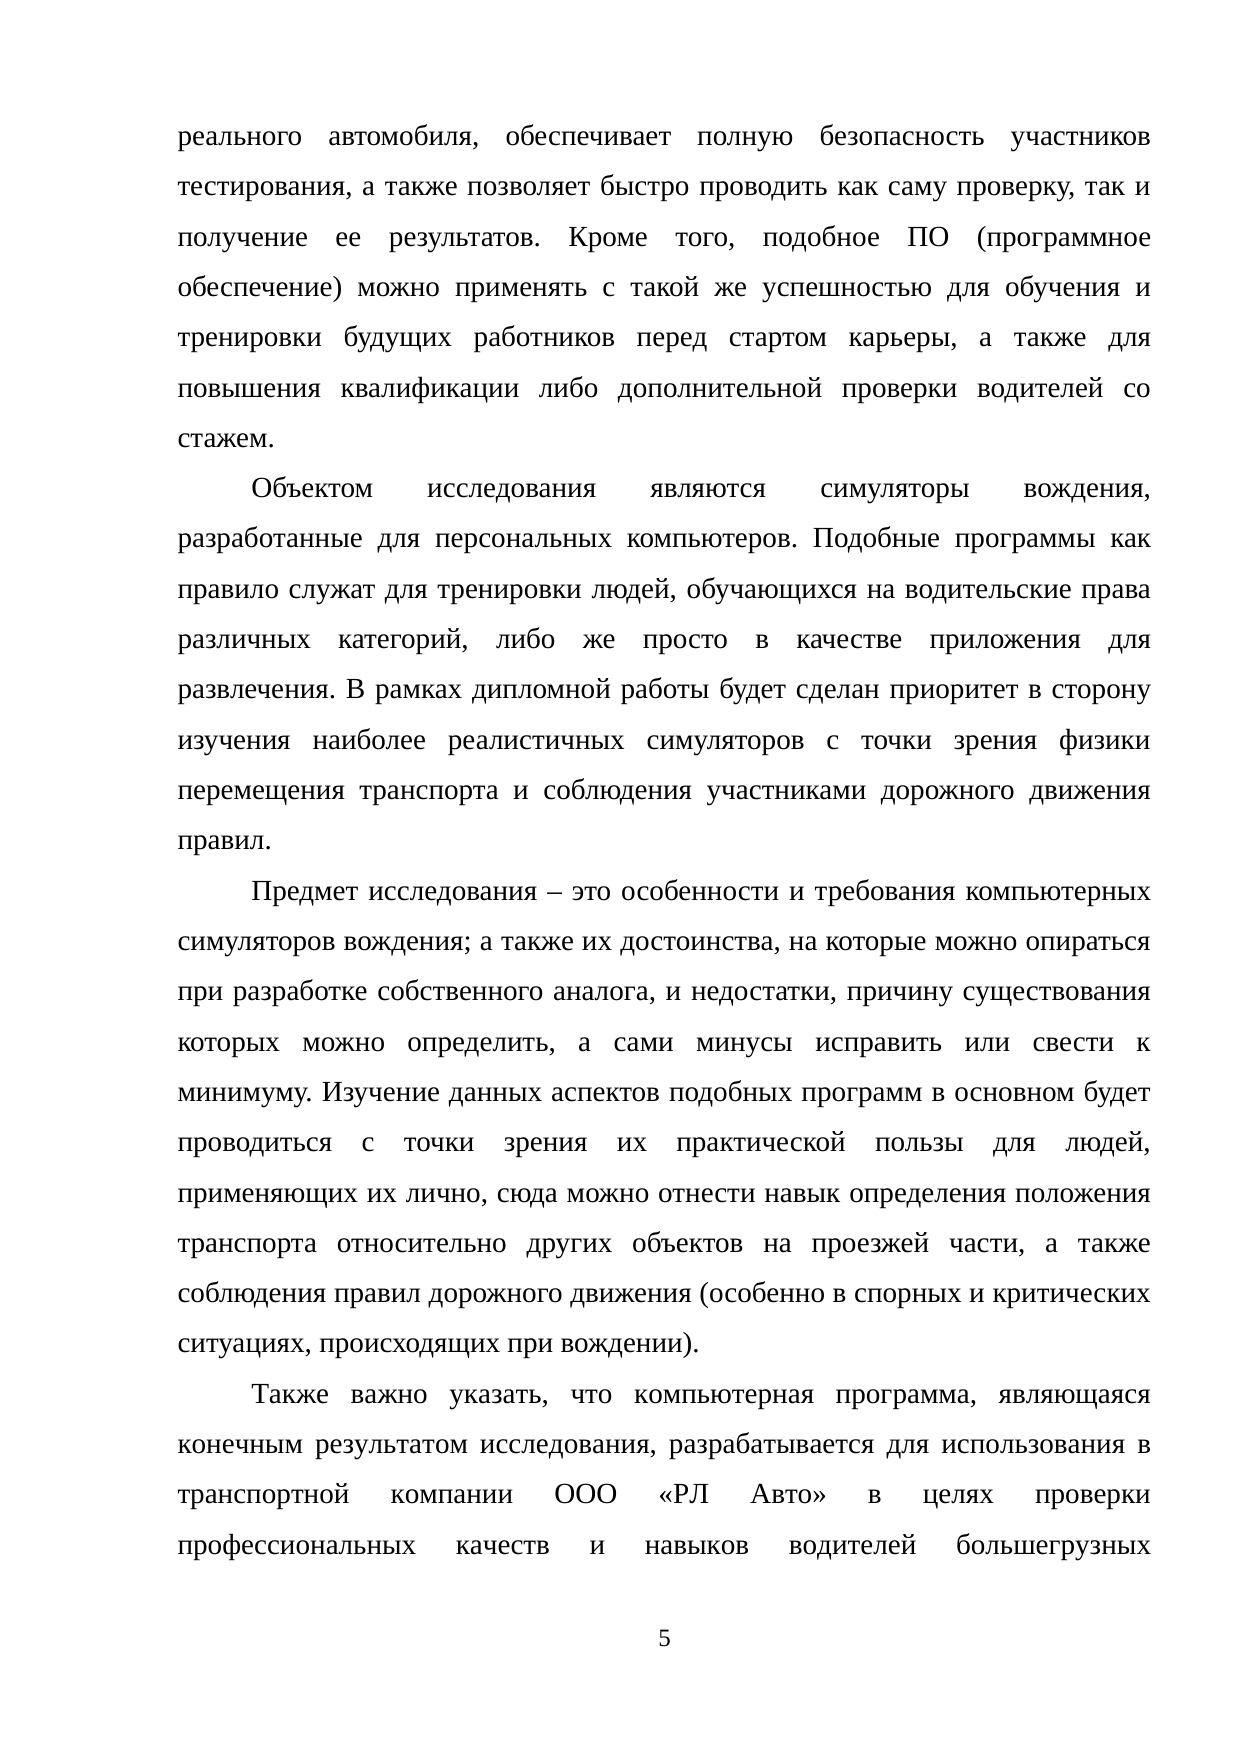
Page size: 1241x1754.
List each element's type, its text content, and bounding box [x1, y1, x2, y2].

text Предмет исследования – это особенности и требования компьютерных симуляторов вождения; а также их достоинства, на которые можно опираться при разработке собственного аналога, и недостатки, причину существования которых можно определить, а сами минусы исправить или свести к минимуму. Изучение данных аспектов подобных программ в основном будет проводиться с точки зрения их практической пользы для людей, применяющих их лично, сюда можно отнести навык определения положения транспорта относительно других объектов на проезжей части, а также соблюдения правил дорожного движения (особенно в спорных и критических ситуациях, происходящих при вождении). [177, 873, 1152, 1359]
text Объектом исследования являются симуляторы вождения, разработанные для персональных компьютеров. Подобные программы как правило служат для тренировки людей, обучающихся на водительские права различных категорий, либо же просто в качестве приложения для развлечения. В рамках дипломной работы будет сделан приоритет в сторону изучения наиболее реалистичных симуляторов с точки зрения физики перемещения транспорта и соблюдения участниками дорожного движения правил. [177, 470, 1152, 856]
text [177, 118, 1152, 453]
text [177, 1376, 1152, 1560]
